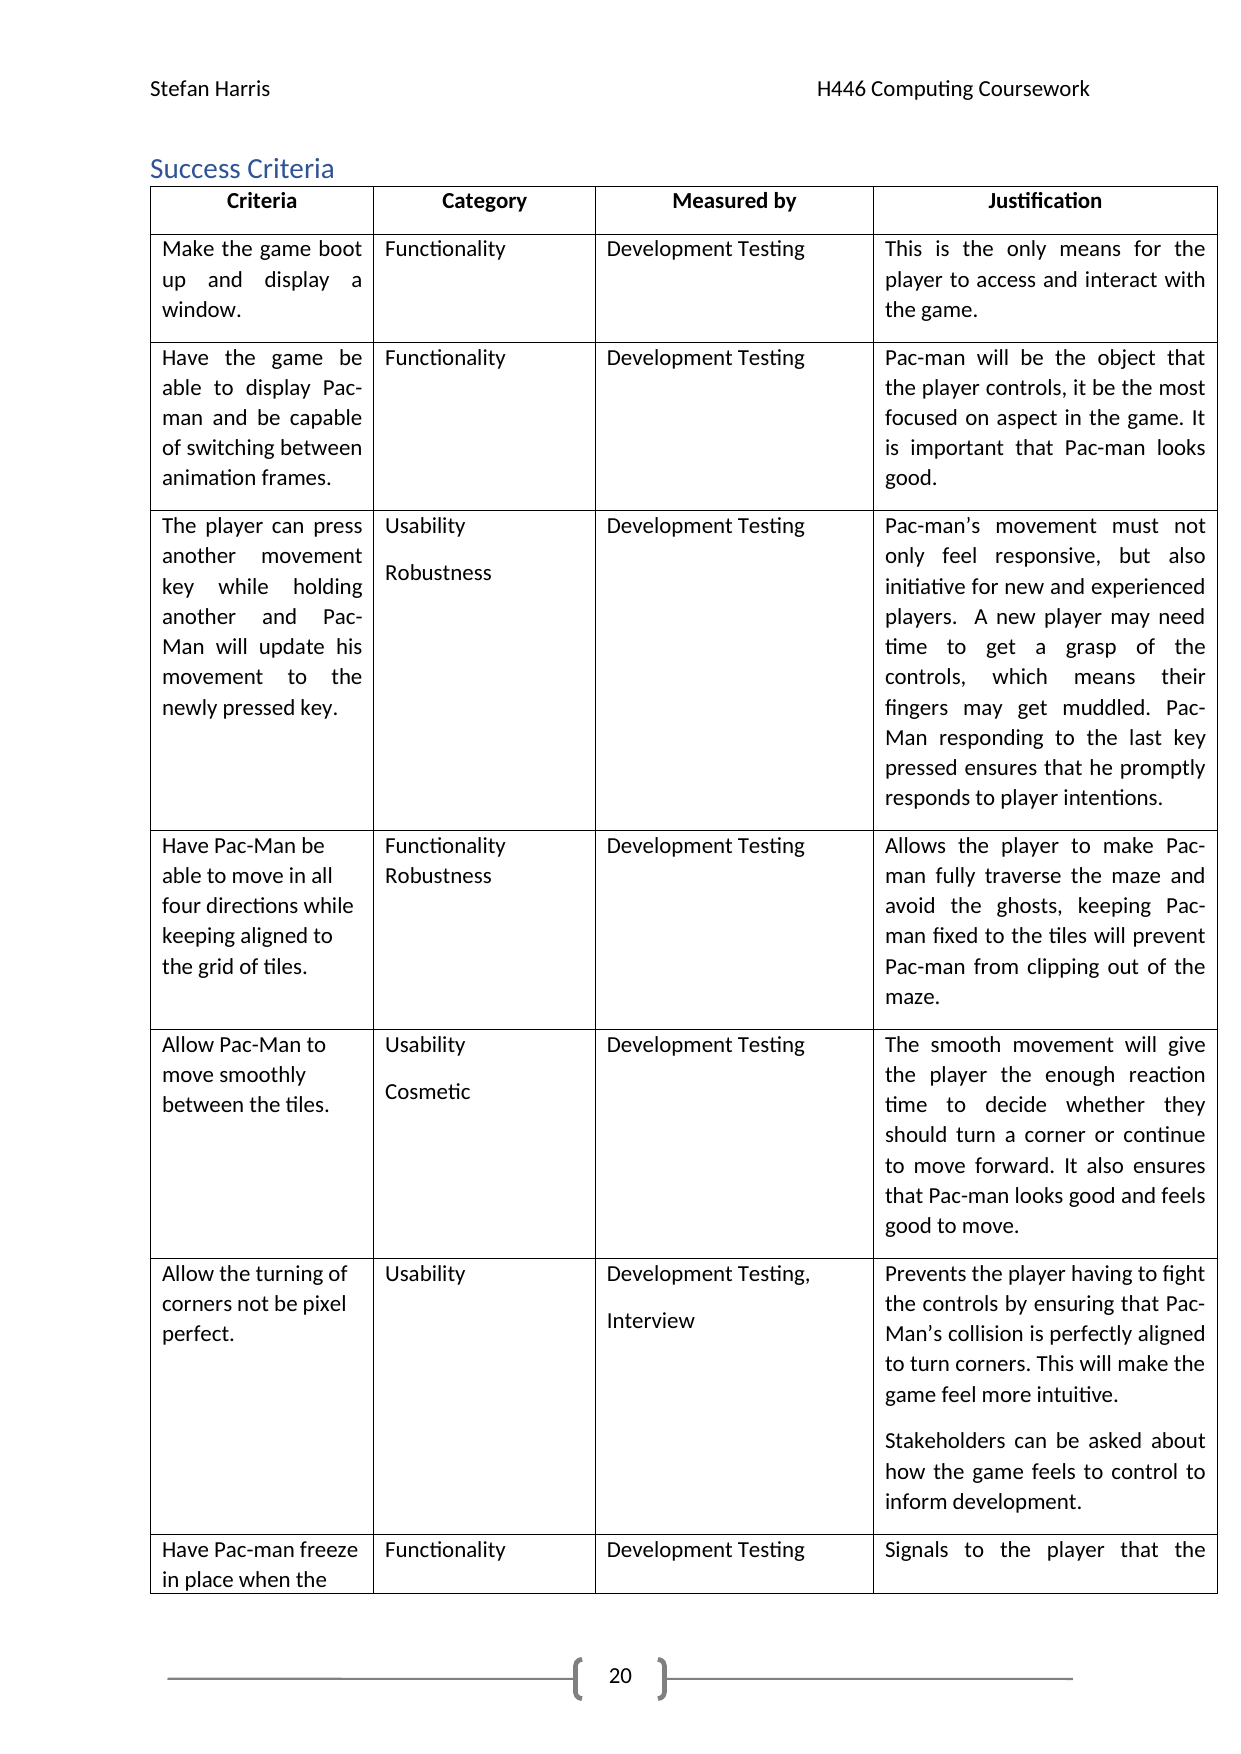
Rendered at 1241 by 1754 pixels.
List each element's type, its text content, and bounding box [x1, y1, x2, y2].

table_header Justification [874, 187, 1217, 233]
table_cell Usability [374, 1259, 595, 1534]
table_cell Pac-man will be the object that the player controls, it be the most focused on aspect in the game. It is important that Pac-man looks good. [874, 343, 1217, 510]
table_cell Development Testing [596, 1535, 873, 1593]
table_cell Functionality [374, 235, 595, 342]
table_cell Functionality [374, 343, 595, 510]
table_cell Prevents the player having to fight the controls by ensuring that Pac-Man’s collision is perfectly aligned to turn corners. This will make the game feel more intuitive. Stakeholders can be asked about how the game feels to control to inform development. [874, 1259, 1217, 1534]
table_header Measured by [596, 187, 873, 233]
table_cell Have Pac-Man be able to move in all four directions while keeping aligned to the grid of tiles. [151, 831, 373, 1029]
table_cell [151, 1535, 373, 1593]
table_cell The smooth movement will give the player the enough reaction time to decide whether they should turn a corner or continue to move forward. It also ensures that Pac-man looks good and feels good to move. [874, 1030, 1217, 1258]
table_cell Functionality Robustness [374, 831, 595, 1029]
table_cell Usability Cosmetic [374, 1030, 595, 1258]
table_cell Development Testing [596, 235, 873, 342]
table_cell Development Testing [596, 1030, 873, 1258]
table_cell This is the only means for the player to access and interact with the game. [874, 235, 1217, 342]
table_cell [874, 1535, 1217, 1593]
table_header Criteria [151, 187, 373, 233]
table_cell Development Testing [596, 343, 873, 510]
subtitle Success Criteria [150, 150, 1090, 186]
table_cell Usability Robustness [374, 511, 595, 830]
table_cell Have the game be able to display Pac-man and be capable of switching between animation frames. [151, 343, 373, 510]
table_cell Make the game boot up and display a window. [151, 235, 373, 342]
table_cell Development Testing [596, 511, 873, 830]
table_cell Allow Pac-Man to move smoothly between the tiles. [151, 1030, 373, 1258]
table_cell Allow the turning of corners not be pixel perfect. [151, 1259, 373, 1534]
table_header Category [374, 187, 595, 233]
table_cell Development Testing [596, 831, 873, 1029]
table_cell Pac-man’s movement must not only feel responsive, but also initiative for new and experienced players. A new player may need time to get a grasp of the controls, which means their fingers may get muddled. Pac-Man responding to the last key pressed ensures that he promptly responds to player intentions. [874, 511, 1217, 830]
table_cell Allows the player to make Pac-man fully traverse the maze and avoid the ghosts, keeping Pac-man fixed to the tiles will prevent Pac-man from clipping out of the maze. [874, 831, 1217, 1029]
table_cell The player can press another movement key while holding another and Pac-Man will update his movement to the newly pressed key. [151, 511, 373, 830]
table_cell Development Testing, Interview [596, 1259, 873, 1534]
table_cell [374, 1535, 595, 1593]
